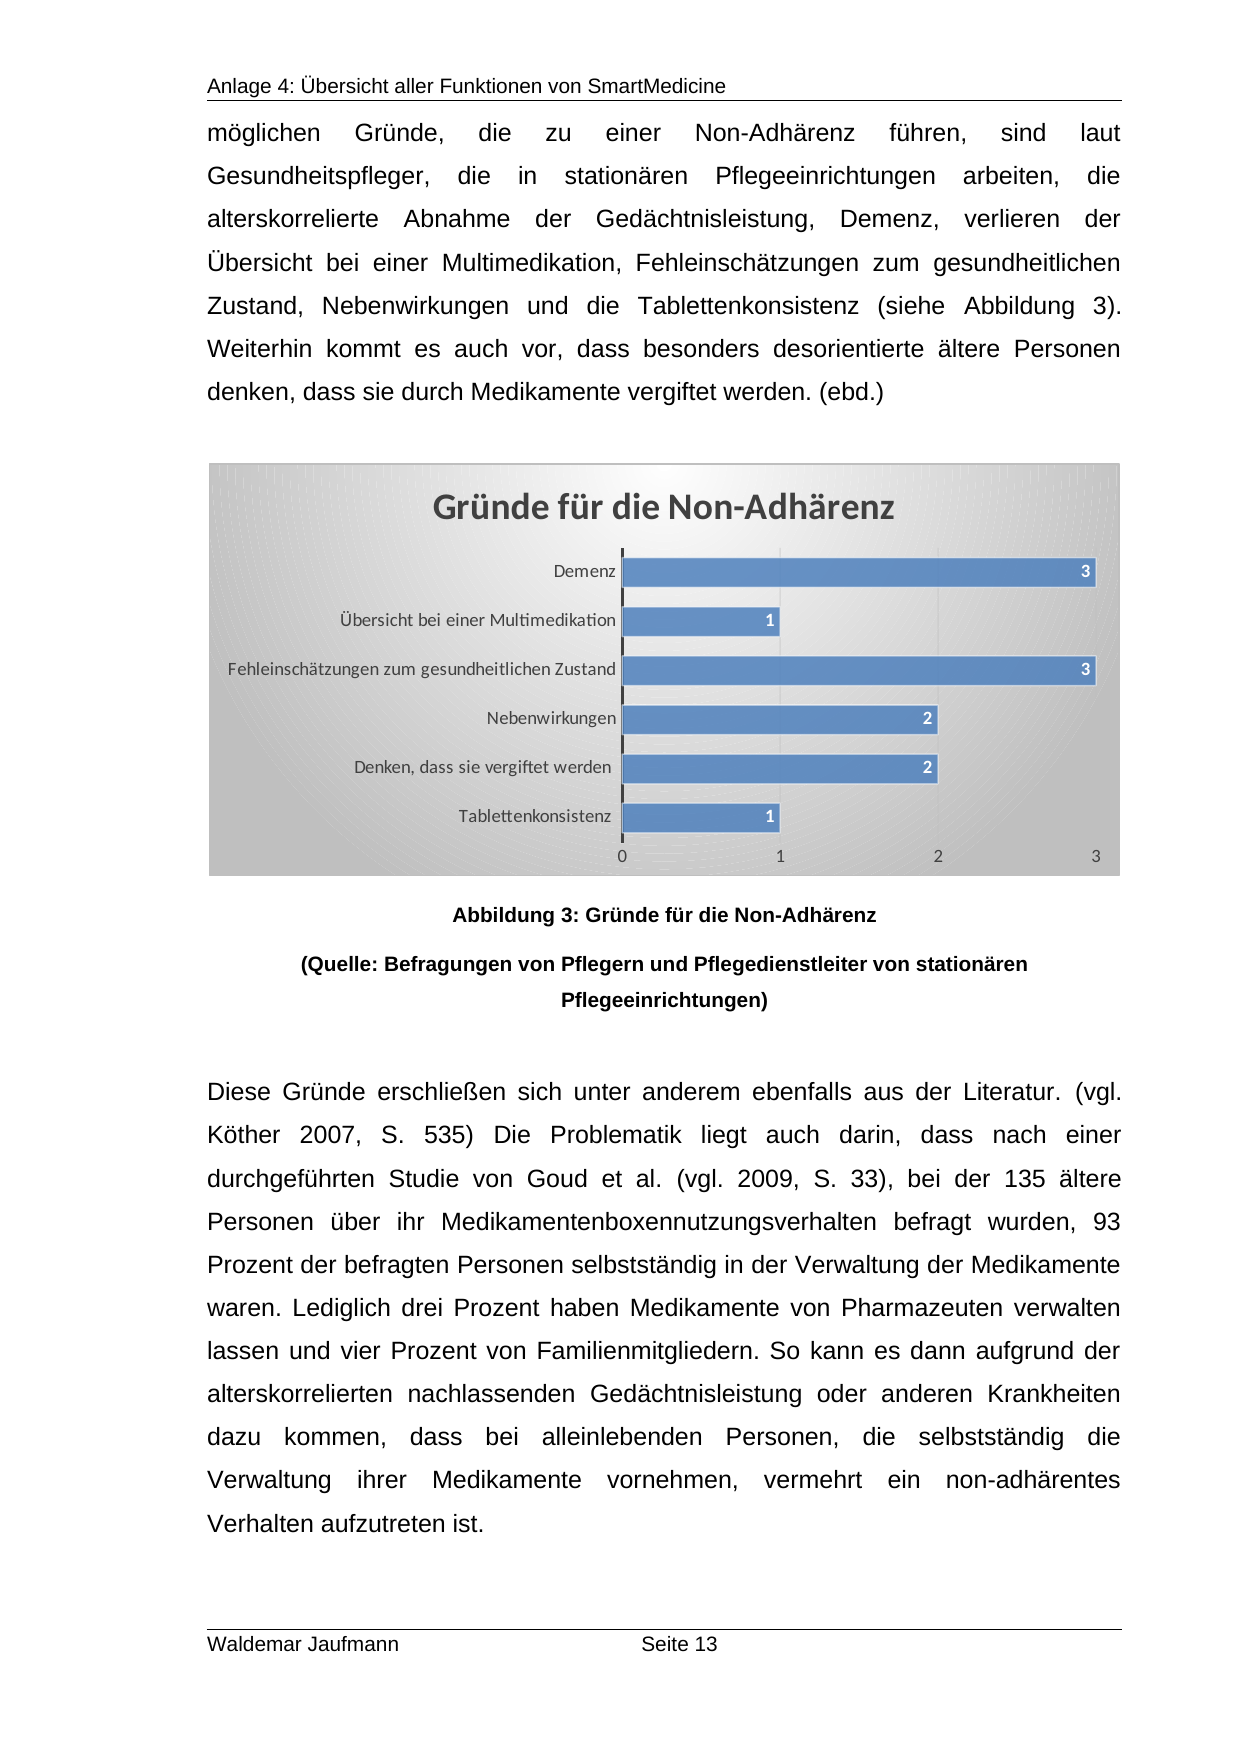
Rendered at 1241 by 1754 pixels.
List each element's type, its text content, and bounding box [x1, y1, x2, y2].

text (Quelle: Befragungen von Pflegern und Pflegedienstleiter von stationären Pflegeeinrichtungen) [207, 952, 1122, 1012]
text Diese Gründe erschließen sich unter anderem ebenfalls aus der Literatur. (vgl. Köther 2007, S. 535) Die Problematik liegt auch darin, dass nach einer durchgeführten Studie von Goud et al. (vgl. 2009, S. 33), bei der 135 ältere Personen über ihr Medikamentenboxennutzungsverhalten befragt wurden, 93 Prozent der befragten Personen selbstständig in der Verwaltung der Medikamente waren. Lediglich drei Prozent haben Medikamente von Pharmazeuten verwalten lassen und vier Prozent von Familienmitgliedern. So kann es dann aufgrund der alterskorrelierten nachlassenden Gedächtnisleistung oder anderen Krankheiten dazu kommen, dass bei alleinlebenden Personen, die selbstständig die Verwaltung ihrer Medikamente vornehmen, vermehrt ein non-adhärentes Verhalten aufzutreten ist. [207, 1077, 1122, 1537]
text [207, 118, 1122, 406]
text Abbildung 3: Gründe für die Non-Adhärenz [207, 903, 1122, 927]
